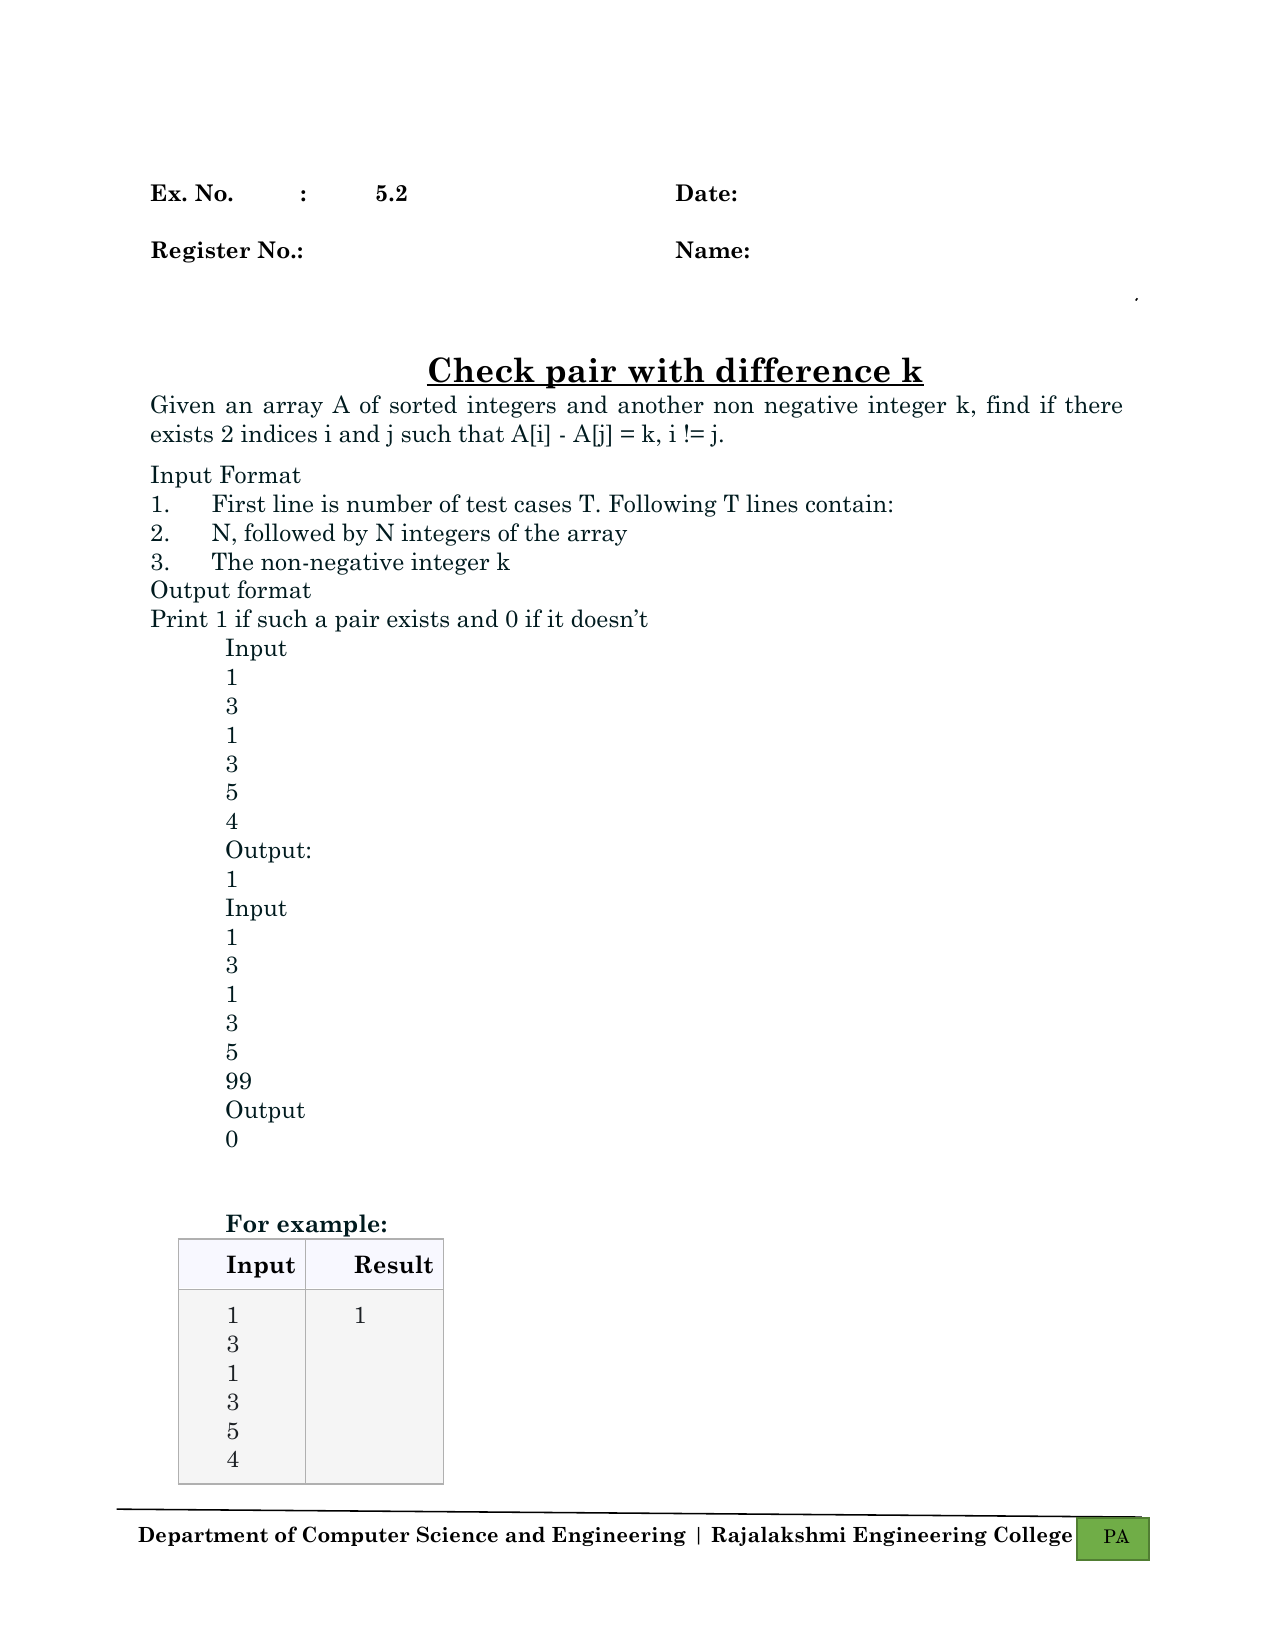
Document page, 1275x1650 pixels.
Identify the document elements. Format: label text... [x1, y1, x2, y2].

text 1 [225, 864, 1125, 893]
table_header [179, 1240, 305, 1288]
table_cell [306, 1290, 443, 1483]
text 3 [225, 1008, 1125, 1037]
text 1 [225, 662, 1125, 691]
text 0 [225, 1123, 1125, 1152]
text Output format [150, 575, 1125, 604]
text Print 1 if such a pair exists and 0 if it doesn’t [150, 604, 1125, 633]
text Input Format [150, 460, 1125, 489]
text 2. N, followed by N integers of the array [150, 517, 1125, 546]
text 5 [225, 777, 1125, 806]
text 3 [225, 691, 1125, 719]
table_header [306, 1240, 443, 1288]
text Input [225, 893, 1125, 921]
text For example: [225, 1209, 1125, 1238]
text 1 [225, 921, 1125, 950]
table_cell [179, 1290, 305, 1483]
text 99 [225, 1066, 1125, 1094]
text 4 [225, 806, 1125, 835]
text Input [225, 633, 1125, 662]
text Register No.: Name: [150, 236, 1125, 263]
text Output: [225, 835, 1125, 864]
text 1. First line is number of test cases T. Following T lines contain: [150, 489, 1125, 517]
text 3 [225, 950, 1125, 979]
text 3 [225, 748, 1125, 777]
text Ex. No. : 5.2 Date: [150, 179, 1125, 207]
text Output [225, 1094, 1125, 1123]
text 5 [225, 1037, 1125, 1066]
text 1 [225, 979, 1125, 1008]
text Check pair with difference k [225, 349, 1125, 389]
text 3. The non-negative integer k [150, 546, 1125, 575]
text Given an array A of sorted integers and another non negative integer k, find if there exists 2 indices i and j such that A[i] - A[j] = k, i != j. [150, 389, 1125, 447]
text 1 [225, 719, 1125, 748]
